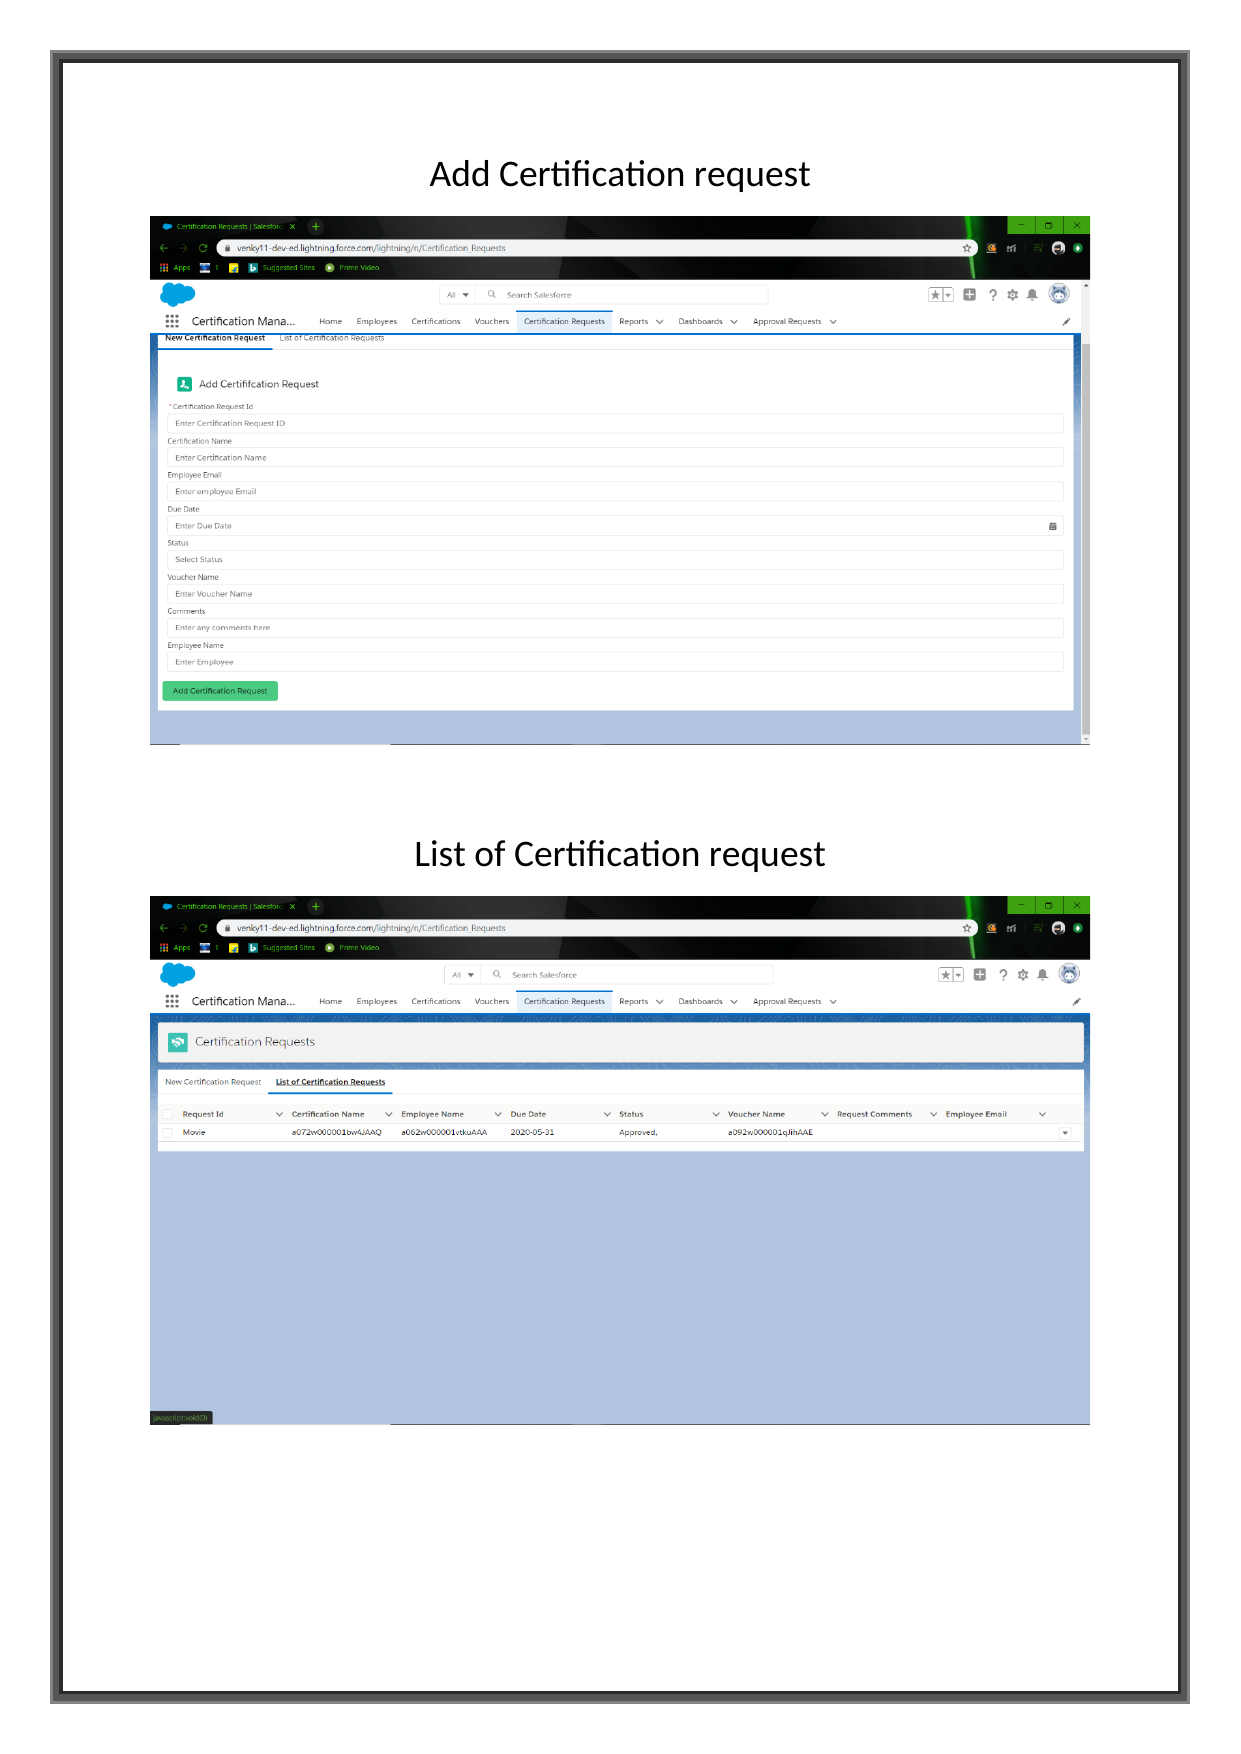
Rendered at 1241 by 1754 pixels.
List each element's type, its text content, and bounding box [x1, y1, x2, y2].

picture [150, 216, 1091, 745]
text Add Certification request [150, 150, 1090, 196]
text List of Certification request [150, 830, 1090, 876]
picture [150, 896, 1091, 1425]
